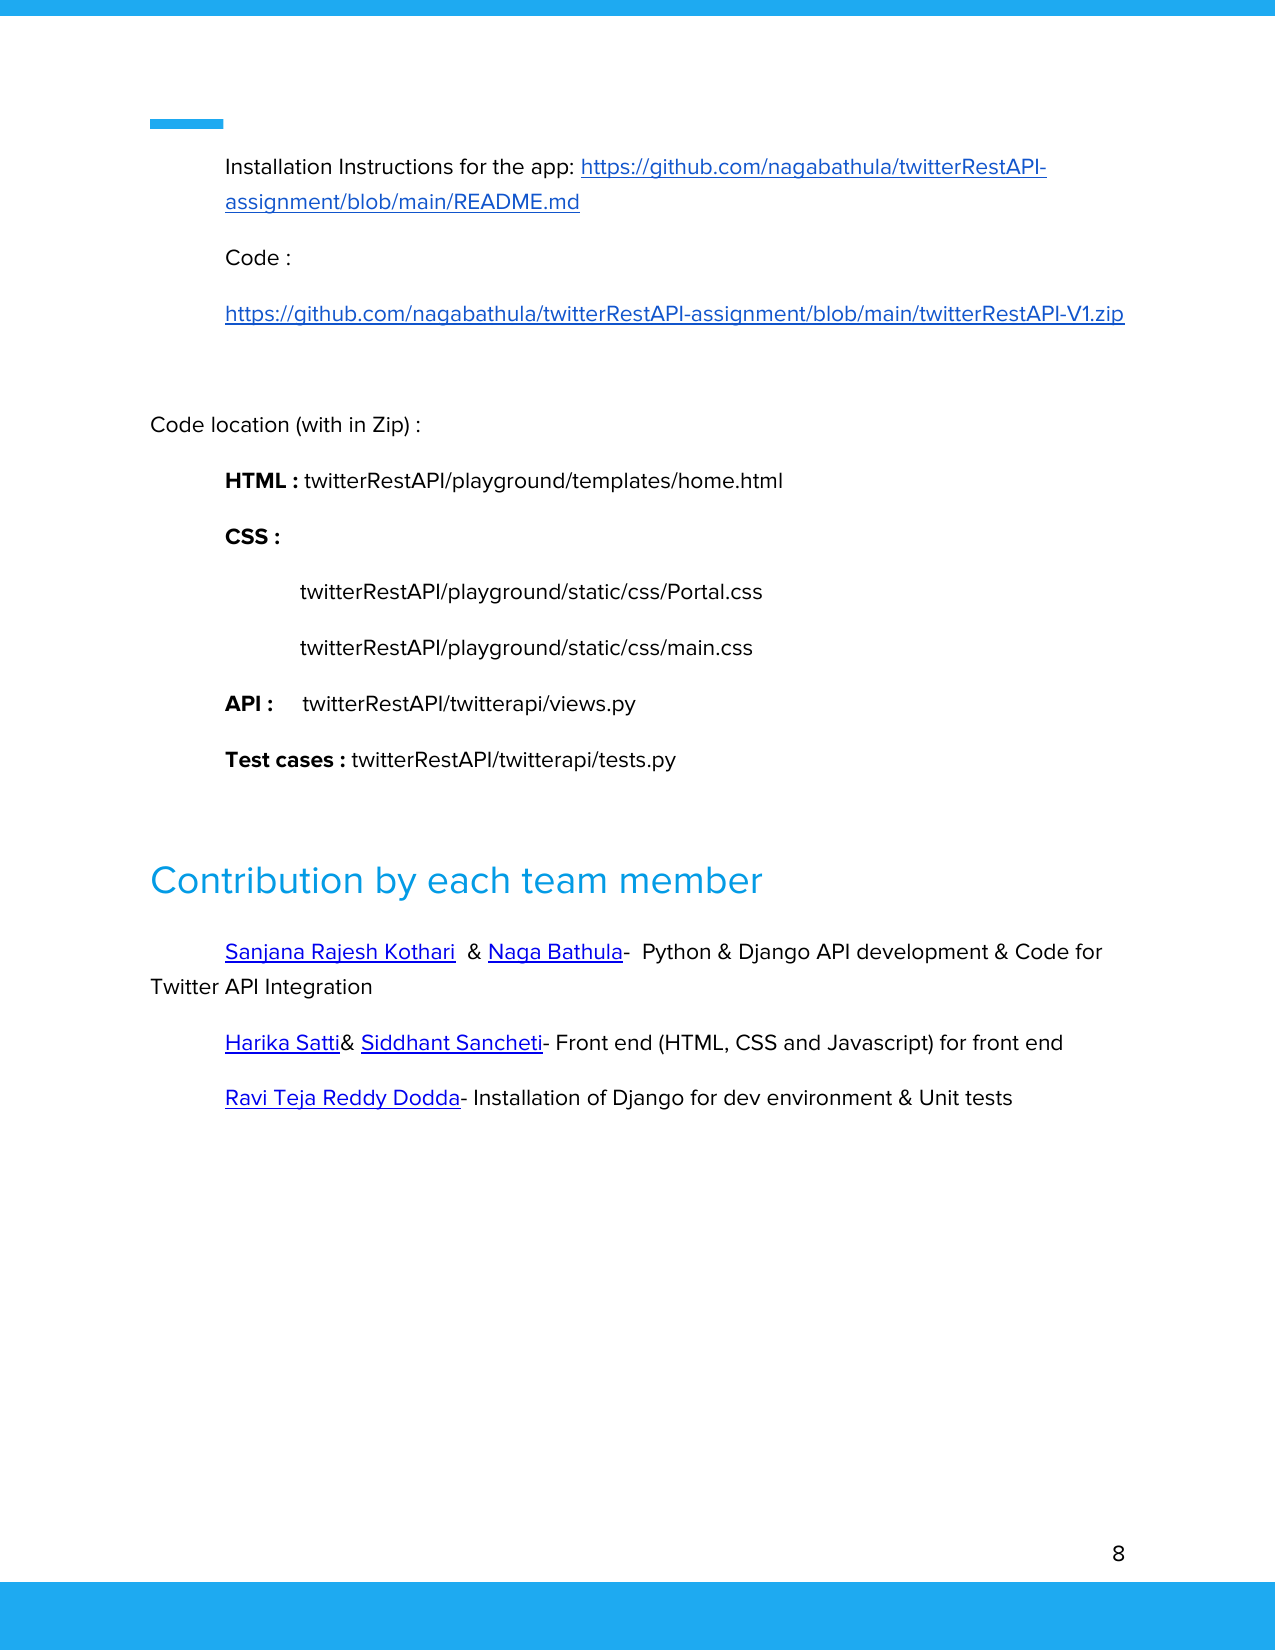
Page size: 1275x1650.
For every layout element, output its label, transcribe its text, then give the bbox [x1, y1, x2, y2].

text Code : [225, 244, 1125, 272]
picture [0, 1582, 1275, 1650]
text Code location (with in Zip) : [150, 412, 1125, 439]
picture [150, 119, 224, 129]
text Ravi Teja Reddy Dodda- Installation of Django for dev environment & Unit tests [150, 1085, 1125, 1113]
text twitterRestAPI/playground/static/css/main.css [225, 634, 1125, 662]
picture [0, 0, 1275, 16]
text Sanjana Rajesh Kothari & Naga Bathula- Python & Django API development & Code for Twitter API Integration [150, 938, 1125, 1001]
text Contribution by each team member [150, 857, 1125, 906]
text API : twitterRestAPI/twitterapi/views.py [150, 690, 1125, 718]
text twitterRestAPI/playground/static/css/Portal.css [300, 579, 1125, 607]
text HTML : twitterRestAPI/playground/templates/home.html [150, 467, 1125, 495]
text Harika Satti& Siddhant Sancheti- Front end (HTML, CSS and Javascript) for front end [150, 1029, 1125, 1057]
text Test cases : twitterRestAPI/twitterapi/tests.py [150, 746, 1125, 774]
text Installation Instructions for the app: https://github.com/nagabathula/twitterRestAPI-assignment/blob/main/README.md [225, 154, 1125, 217]
text https://github.com/nagabathula/twitterRestAPI-assignment/blob/main/twitterRestAPI-V1.zip [225, 300, 1125, 323]
text CSS : [150, 523, 1125, 551]
